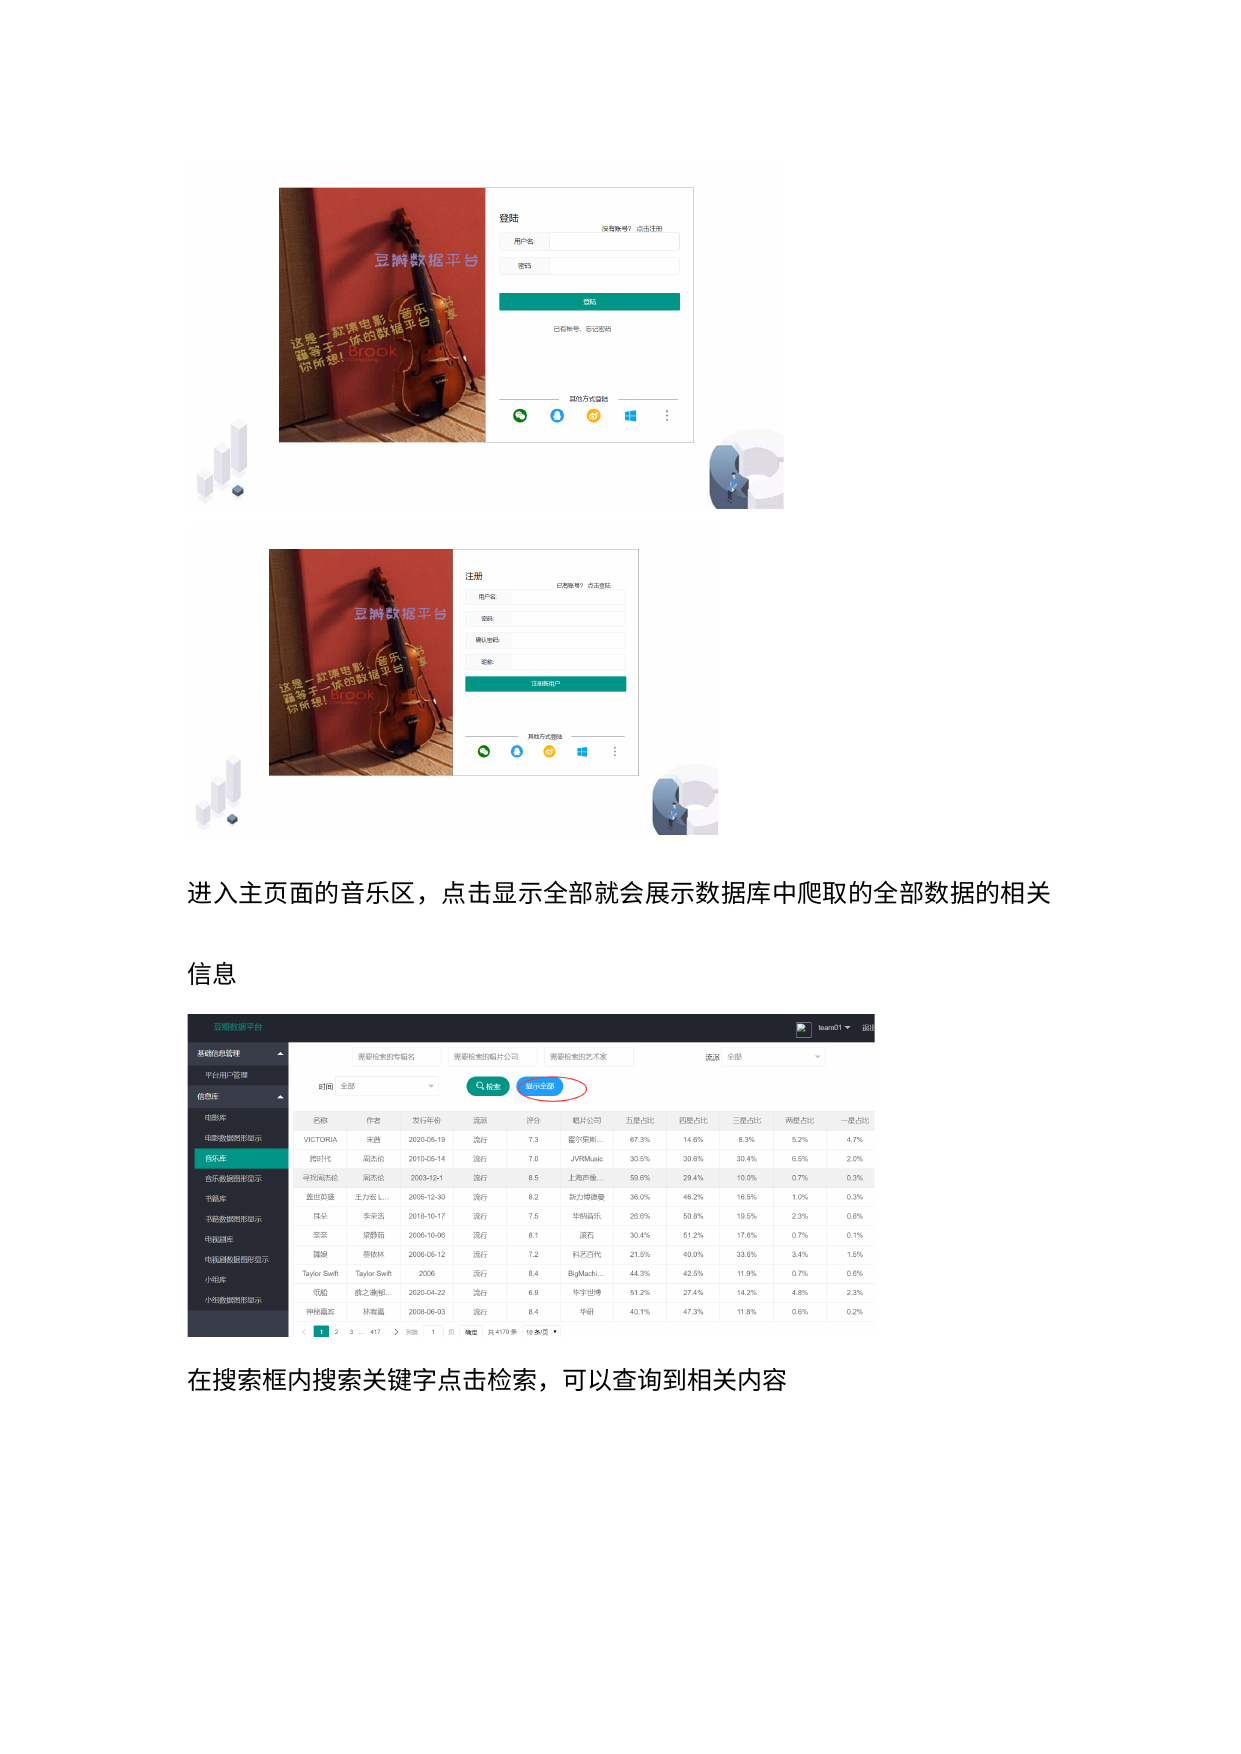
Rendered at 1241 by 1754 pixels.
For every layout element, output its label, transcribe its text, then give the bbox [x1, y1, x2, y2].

text 进入主页面的音乐区，点击显示全部就会展示数据库中爬取的全部数据的相关信息 [187, 859, 1053, 1005]
picture [187, 526, 719, 835]
picture [187, 1014, 875, 1337]
picture [187, 162, 784, 509]
text 在搜索框内搜索关键字点击检索，可以查询到相关内容 [187, 1346, 1053, 1411]
